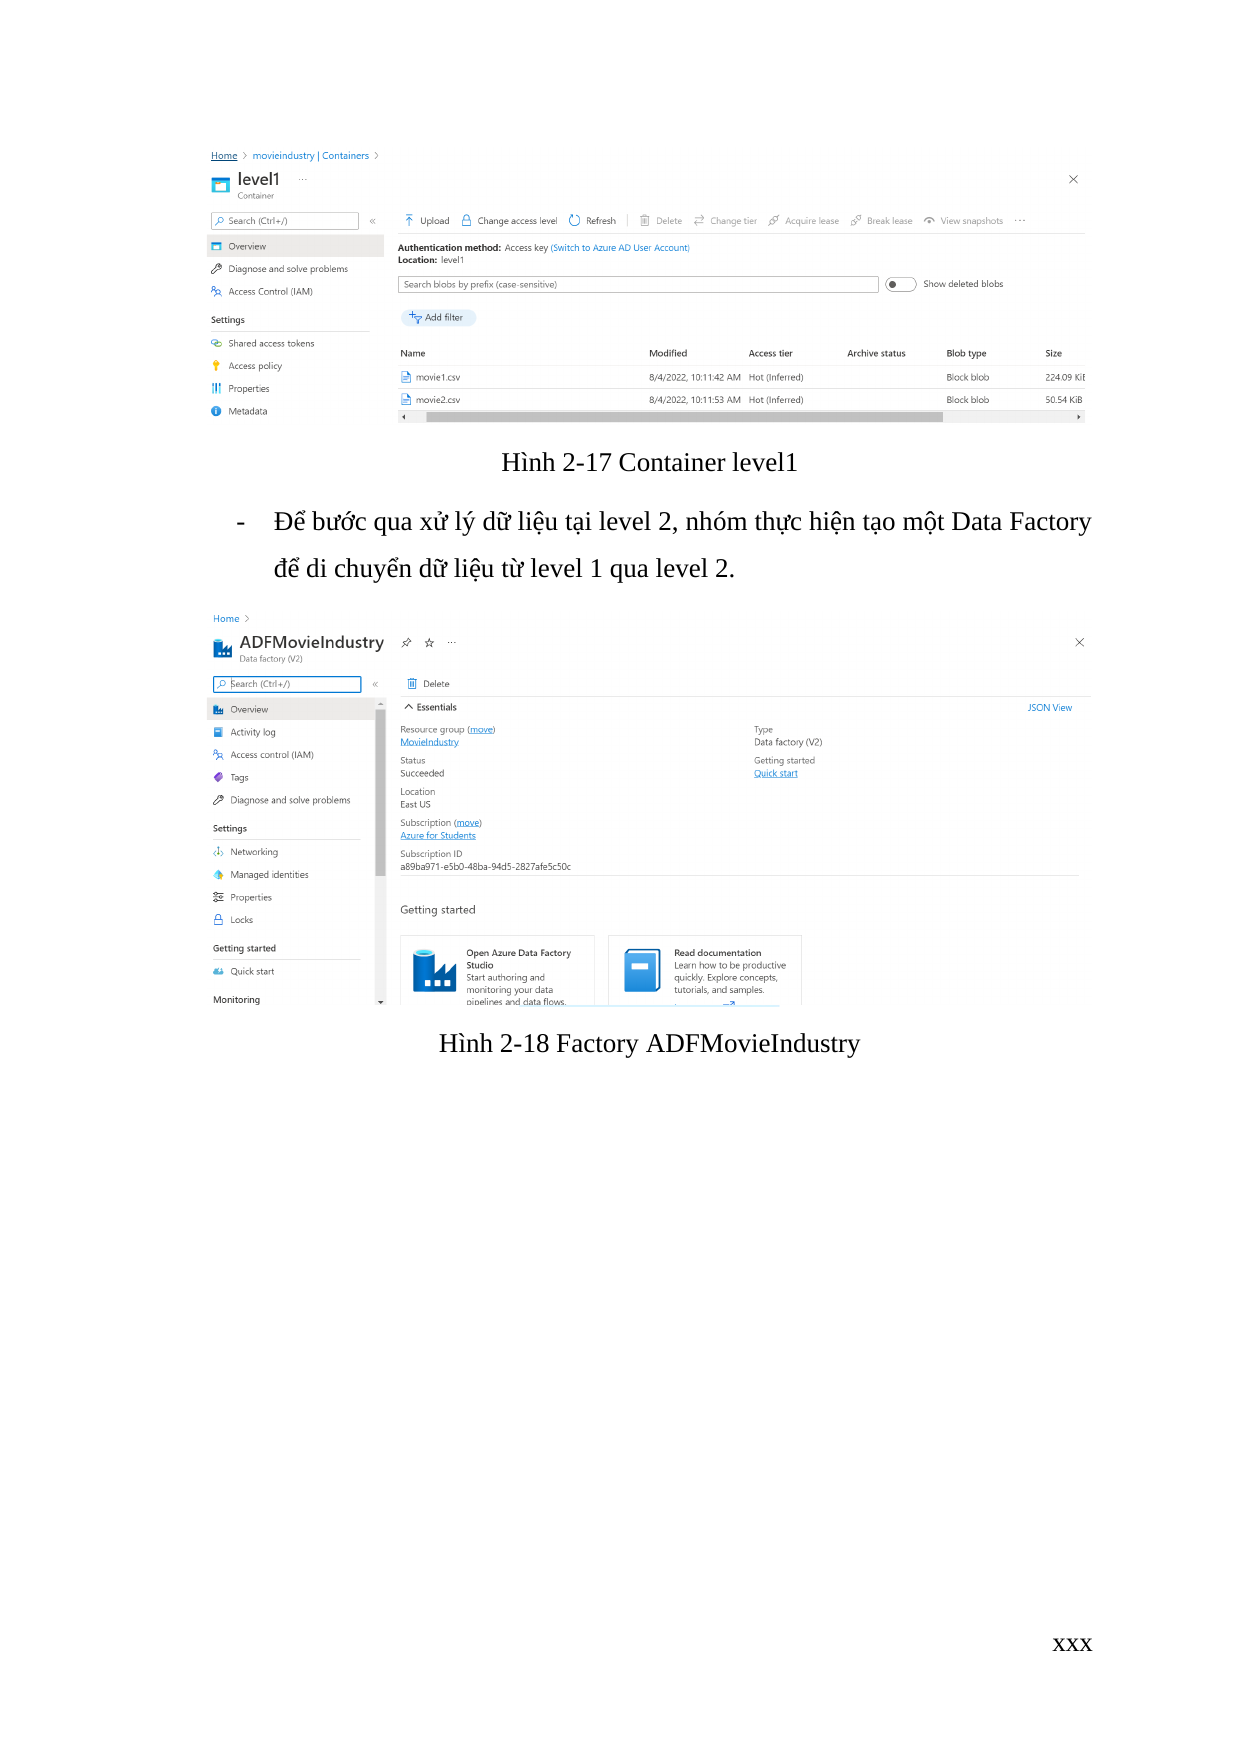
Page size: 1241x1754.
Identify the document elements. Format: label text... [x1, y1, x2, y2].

picture [206, 147, 1093, 425]
text Hình 2-18 Factory ADFMovieIndustry [207, 1027, 1092, 1058]
picture [206, 611, 1093, 1005]
text Để bước qua xử lý dữ liệu tại level 2, nhóm thực hiện tạo một Data Factory để di chuyển dữ liệu từ level 1 qua level 2. [236, 506, 1092, 583]
text Hình 2-17 Container level1 [207, 446, 1092, 477]
